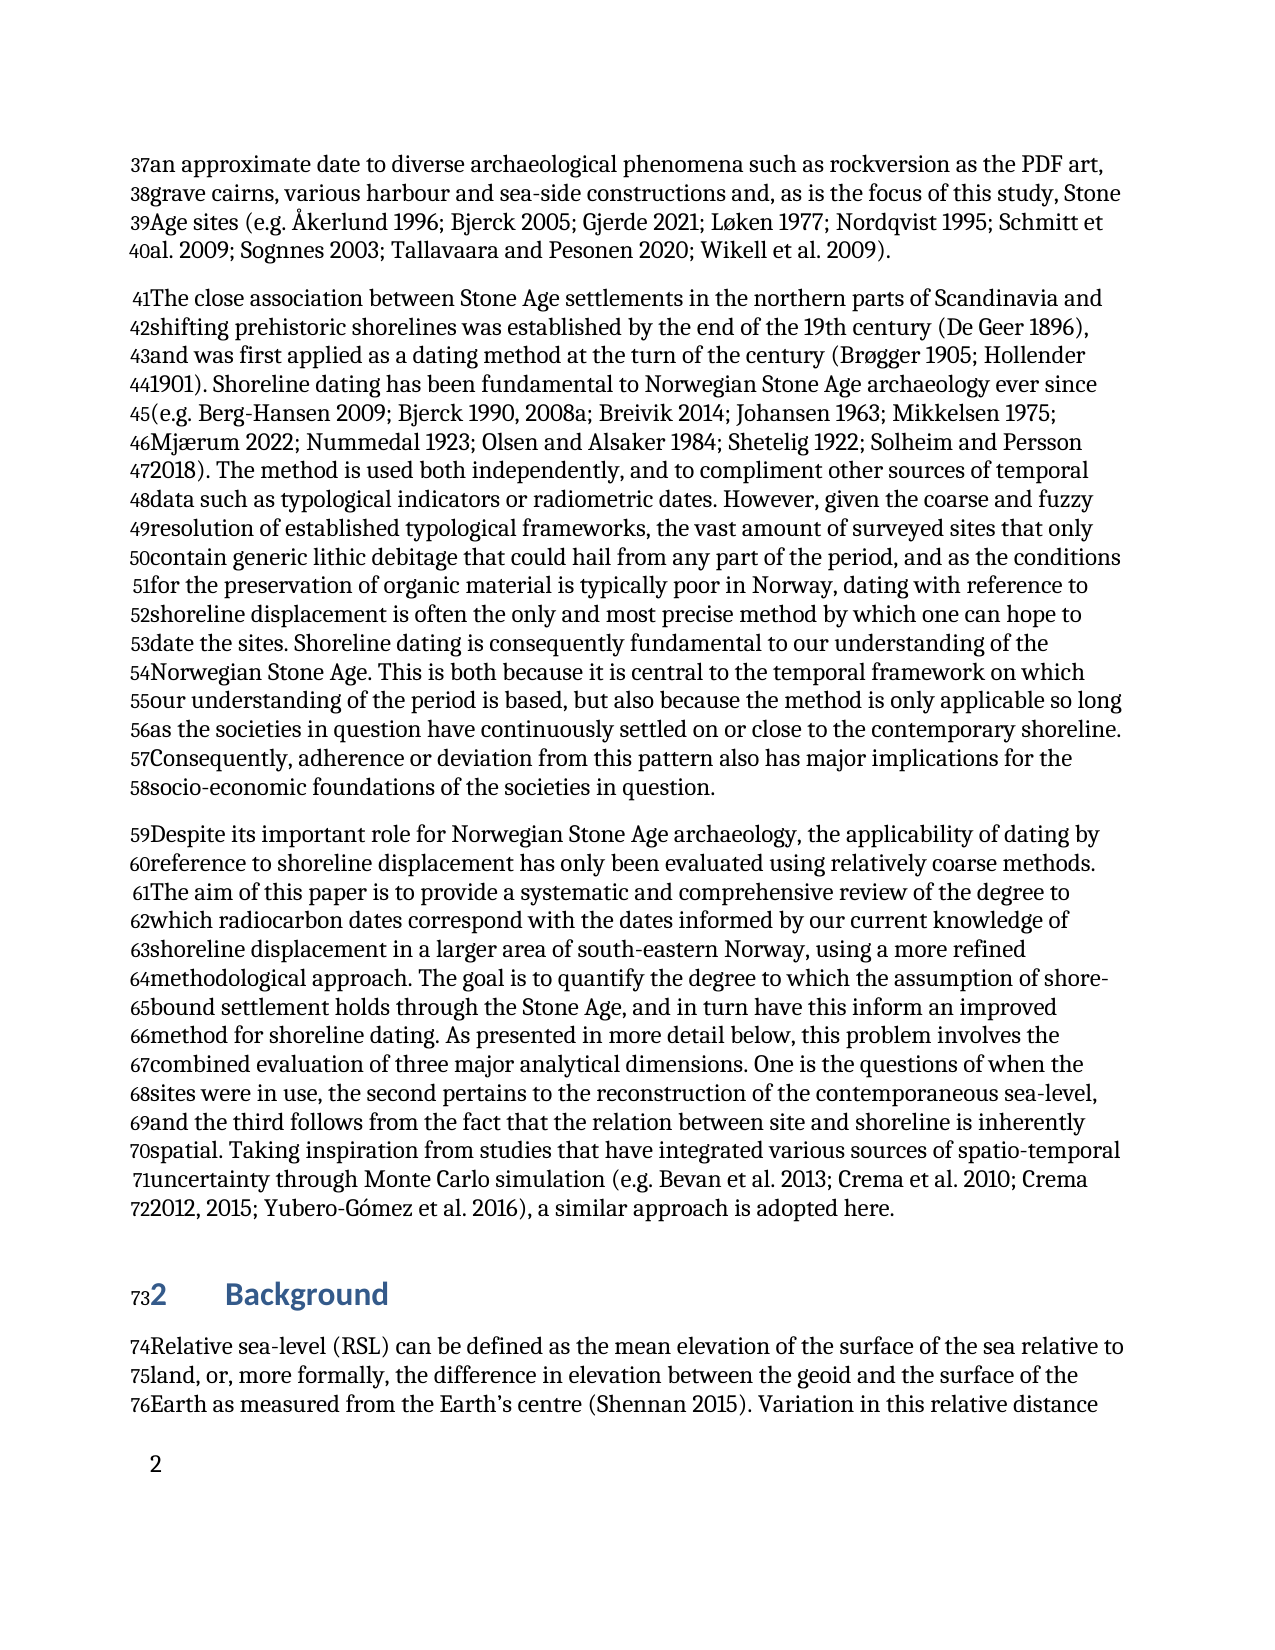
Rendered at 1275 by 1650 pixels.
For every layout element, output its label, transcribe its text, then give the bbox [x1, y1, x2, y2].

subtitle 2 Background [150, 1272, 1125, 1313]
text Despite its important role for Norwegian Stone Age archaeology, the applicability of dating by reference to shoreline displacement has only been evaluated using relatively coarse methods. The aim of this paper is to provide a systematic and comprehensive review of the degree to which radiocarbon dates correspond with the dates informed by our current knowledge of shoreline displacement in a larger area of south-eastern Norway, using a more refined methodological approach. The goal is to quantify the degree to which the assumption of shore-bound settlement holds through the Stone Age, and in turn have this inform an improved method for shoreline dating. As presented in more detail below, this problem involves the combined evaluation of three major analytical dimensions. One is the questions of when the sites were in use, the second pertains to the reconstruction of the contemporaneous sea-level, and the third follows from the fact that the relation between site and shoreline is inherently spatial. Taking inspiration from studies that have integrated various sources of spatio-temporal uncertainty through Monte Carlo simulation (e.g. Bevan et al. 2013; Crema et al. 2010; Crema 2012, 2015; Yubero-Gómez et al. 2016), a similar approach is adopted here. [150, 820, 1125, 1222]
text The close association between Stone Age settlements in the northern parts of Scandinavia and shifting prehistoric shorelines was established by the end of the 19th century (De Geer 1896), and was first applied as a dating method at the turn of the century (Brøgger 1905; Hollender 1901). Shoreline dating has been fundamental to Norwegian Stone Age archaeology ever since (e.g. Berg-Hansen 2009; Bjerck 1990, 2008a; Breivik 2014; Johansen 1963; Mikkelsen 1975; Mjærum 2022; Nummedal 1923; Olsen and Alsaker 1984; Shetelig 1922; Solheim and Persson 2018). The method is used both independently, and to compliment other sources of temporal data such as typological indicators or radiometric dates. However, given the coarse and fuzzy resolution of established typological frameworks, the vast amount of surveyed sites that only contain generic lithic debitage that could hail from any part of the period, and as the conditions for the preservation of organic material is typically poor in Norway, dating with reference to shoreline displacement is often the only and most precise method by which one can hope to date the sites. Shoreline dating is consequently fundamental to our understanding of the Norwegian Stone Age. This is both because it is central to the temporal framework on which our understanding of the period is based, but also because the method is only applicable so long as the societies in question have continuously settled on or close to the contemporary shoreline. Consequently, adherence or deviation from this pattern also has major implications for the socio-economic foundations of the societies in question. [150, 284, 1125, 801]
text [150, 1332, 1125, 1418]
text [150, 150, 1125, 265]
